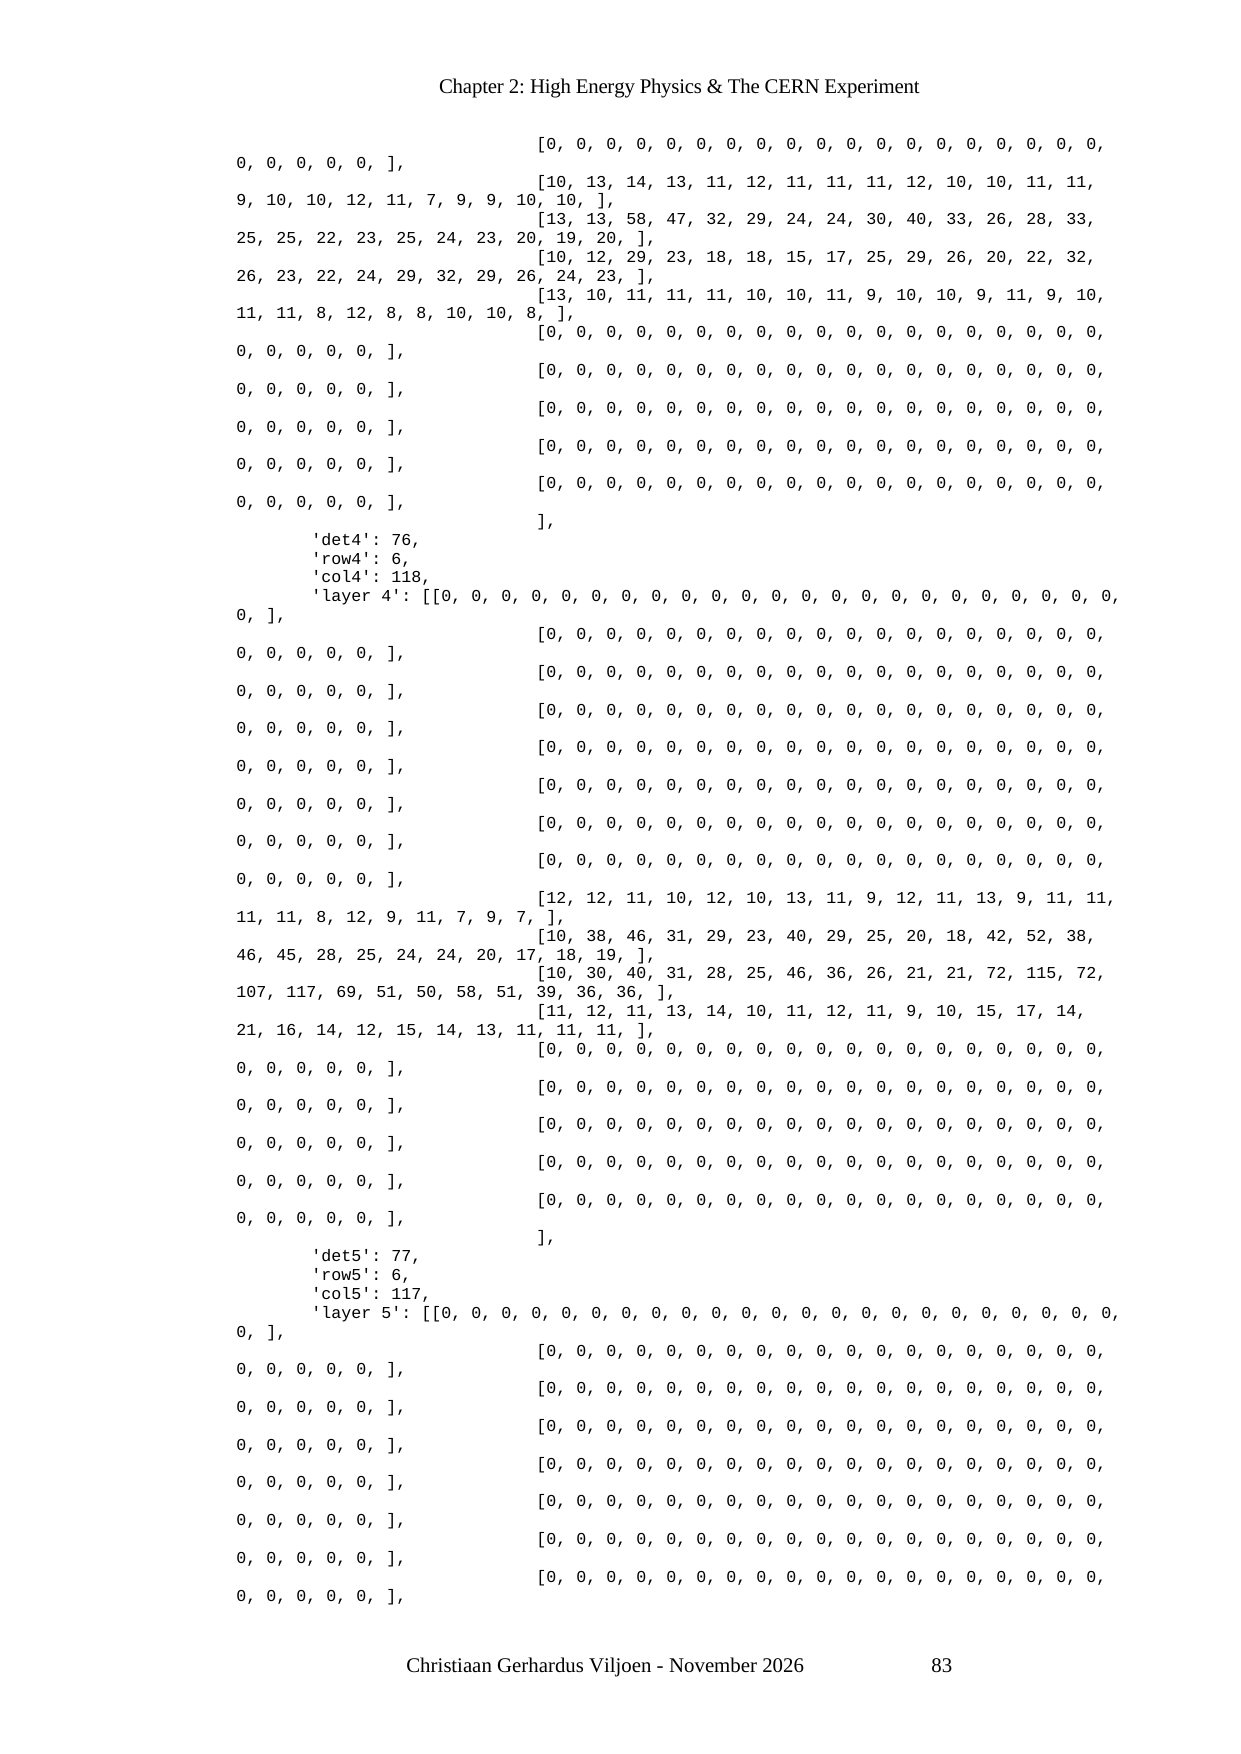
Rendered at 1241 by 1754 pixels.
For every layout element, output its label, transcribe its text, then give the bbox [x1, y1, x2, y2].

text [10, 30, 40, 31, 28, 25, 46, 36, 26, 21, 21, 72, 115, 72, 107, 117, 69, 51, 50, 58, 51, 39, 36, 36, ], [236, 965, 1122, 1003]
text [0, 0, 0, 0, 0, 0, 0, 0, 0, 0, 0, 0, 0, 0, 0, 0, 0, 0, 0, 0, 0, 0, 0, 0, ], [236, 626, 1122, 663]
text 'det5': 77, [236, 1248, 1122, 1267]
text 'layer 5': [[0, 0, 0, 0, 0, 0, 0, 0, 0, 0, 0, 0, 0, 0, 0, 0, 0, 0, 0, 0, 0, 0, 0, 0, ], [236, 1304, 1122, 1342]
text [0, 0, 0, 0, 0, 0, 0, 0, 0, 0, 0, 0, 0, 0, 0, 0, 0, 0, 0, 0, 0, 0, 0, 0, ], [236, 1380, 1122, 1417]
text [10, 38, 46, 31, 29, 23, 40, 29, 25, 20, 18, 42, 52, 38, 46, 45, 28, 25, 24, 24, 20, 17, 18, 19, ], [236, 927, 1122, 965]
text [0, 0, 0, 0, 0, 0, 0, 0, 0, 0, 0, 0, 0, 0, 0, 0, 0, 0, 0, 0, 0, 0, 0, 0, ], [236, 701, 1122, 739]
text [0, 0, 0, 0, 0, 0, 0, 0, 0, 0, 0, 0, 0, 0, 0, 0, 0, 0, 0, 0, 0, 0, 0, 0, ], [236, 1531, 1122, 1568]
text 'col4': 118, [236, 569, 1122, 588]
text 'row4': 6, [236, 550, 1122, 569]
text [0, 0, 0, 0, 0, 0, 0, 0, 0, 0, 0, 0, 0, 0, 0, 0, 0, 0, 0, 0, 0, 0, 0, 0, ], [236, 362, 1122, 399]
text [0, 0, 0, 0, 0, 0, 0, 0, 0, 0, 0, 0, 0, 0, 0, 0, 0, 0, 0, 0, 0, 0, 0, 0, ], [236, 663, 1122, 701]
text [10, 13, 14, 13, 11, 12, 11, 11, 11, 12, 10, 10, 11, 11, 9, 10, 10, 12, 11, 7, 9, 9, 10, 10, ], [236, 173, 1122, 211]
text [0, 0, 0, 0, 0, 0, 0, 0, 0, 0, 0, 0, 0, 0, 0, 0, 0, 0, 0, 0, 0, 0, 0, 0, ], [236, 1153, 1122, 1191]
text [0, 0, 0, 0, 0, 0, 0, 0, 0, 0, 0, 0, 0, 0, 0, 0, 0, 0, 0, 0, 0, 0, 0, 0, ], [236, 1078, 1122, 1116]
text [0, 0, 0, 0, 0, 0, 0, 0, 0, 0, 0, 0, 0, 0, 0, 0, 0, 0, 0, 0, 0, 0, 0, 0, ], [236, 135, 1122, 173]
text [0, 0, 0, 0, 0, 0, 0, 0, 0, 0, 0, 0, 0, 0, 0, 0, 0, 0, 0, 0, 0, 0, 0, 0, ], [236, 324, 1122, 362]
text [0, 0, 0, 0, 0, 0, 0, 0, 0, 0, 0, 0, 0, 0, 0, 0, 0, 0, 0, 0, 0, 0, 0, 0, ], [236, 437, 1122, 475]
text [13, 10, 11, 11, 11, 10, 10, 11, 9, 10, 10, 9, 11, 9, 10, 11, 11, 8, 12, 8, 8, 10, 10, 8, ], [236, 286, 1122, 324]
text [0, 0, 0, 0, 0, 0, 0, 0, 0, 0, 0, 0, 0, 0, 0, 0, 0, 0, 0, 0, 0, 0, 0, 0, ], [236, 1040, 1122, 1078]
text ], [236, 512, 1122, 531]
text [0, 0, 0, 0, 0, 0, 0, 0, 0, 0, 0, 0, 0, 0, 0, 0, 0, 0, 0, 0, 0, 0, 0, 0, ], [236, 1191, 1122, 1229]
text [0, 0, 0, 0, 0, 0, 0, 0, 0, 0, 0, 0, 0, 0, 0, 0, 0, 0, 0, 0, 0, 0, 0, 0, ], [236, 1455, 1122, 1493]
text [0, 0, 0, 0, 0, 0, 0, 0, 0, 0, 0, 0, 0, 0, 0, 0, 0, 0, 0, 0, 0, 0, 0, 0, ], [236, 1417, 1122, 1455]
text [12, 12, 11, 10, 12, 10, 13, 11, 9, 12, 11, 13, 9, 11, 11, 11, 11, 8, 12, 9, 11, 7, 9, 7, ], [236, 889, 1122, 927]
text [0, 0, 0, 0, 0, 0, 0, 0, 0, 0, 0, 0, 0, 0, 0, 0, 0, 0, 0, 0, 0, 0, 0, 0, ], [236, 1342, 1122, 1380]
text [0, 0, 0, 0, 0, 0, 0, 0, 0, 0, 0, 0, 0, 0, 0, 0, 0, 0, 0, 0, 0, 0, 0, 0, ], [236, 776, 1122, 814]
text [0, 0, 0, 0, 0, 0, 0, 0, 0, 0, 0, 0, 0, 0, 0, 0, 0, 0, 0, 0, 0, 0, 0, 0, ], [236, 1568, 1122, 1606]
text [0, 0, 0, 0, 0, 0, 0, 0, 0, 0, 0, 0, 0, 0, 0, 0, 0, 0, 0, 0, 0, 0, 0, 0, ], [236, 852, 1122, 889]
text ], [236, 1229, 1122, 1248]
text [11, 12, 11, 13, 14, 10, 11, 12, 11, 9, 10, 15, 17, 14, 21, 16, 14, 12, 15, 14, 13, 11, 11, 11, ], [236, 1003, 1122, 1040]
text [0, 0, 0, 0, 0, 0, 0, 0, 0, 0, 0, 0, 0, 0, 0, 0, 0, 0, 0, 0, 0, 0, 0, 0, ], [236, 739, 1122, 776]
text [13, 13, 58, 47, 32, 29, 24, 24, 30, 40, 33, 26, 28, 33, 25, 25, 22, 23, 25, 24, 23, 20, 19, 20, ], [236, 211, 1122, 248]
text [0, 0, 0, 0, 0, 0, 0, 0, 0, 0, 0, 0, 0, 0, 0, 0, 0, 0, 0, 0, 0, 0, 0, 0, ], [236, 475, 1122, 512]
text [0, 0, 0, 0, 0, 0, 0, 0, 0, 0, 0, 0, 0, 0, 0, 0, 0, 0, 0, 0, 0, 0, 0, 0, ], [236, 1116, 1122, 1153]
text [0, 0, 0, 0, 0, 0, 0, 0, 0, 0, 0, 0, 0, 0, 0, 0, 0, 0, 0, 0, 0, 0, 0, 0, ], [236, 1493, 1122, 1531]
text [0, 0, 0, 0, 0, 0, 0, 0, 0, 0, 0, 0, 0, 0, 0, 0, 0, 0, 0, 0, 0, 0, 0, 0, ], [236, 814, 1122, 852]
text 'det4': 76, [236, 531, 1122, 550]
text 'layer 4': [[0, 0, 0, 0, 0, 0, 0, 0, 0, 0, 0, 0, 0, 0, 0, 0, 0, 0, 0, 0, 0, 0, 0, 0, ], [236, 588, 1122, 626]
text [10, 12, 29, 23, 18, 18, 15, 17, 25, 29, 26, 20, 22, 32, 26, 23, 22, 24, 29, 32, 29, 26, 24, 23, ], [236, 248, 1122, 286]
text 'row5': 6, [236, 1267, 1122, 1286]
text [0, 0, 0, 0, 0, 0, 0, 0, 0, 0, 0, 0, 0, 0, 0, 0, 0, 0, 0, 0, 0, 0, 0, 0, ], [236, 399, 1122, 437]
text 'col5': 117, [236, 1286, 1122, 1304]
